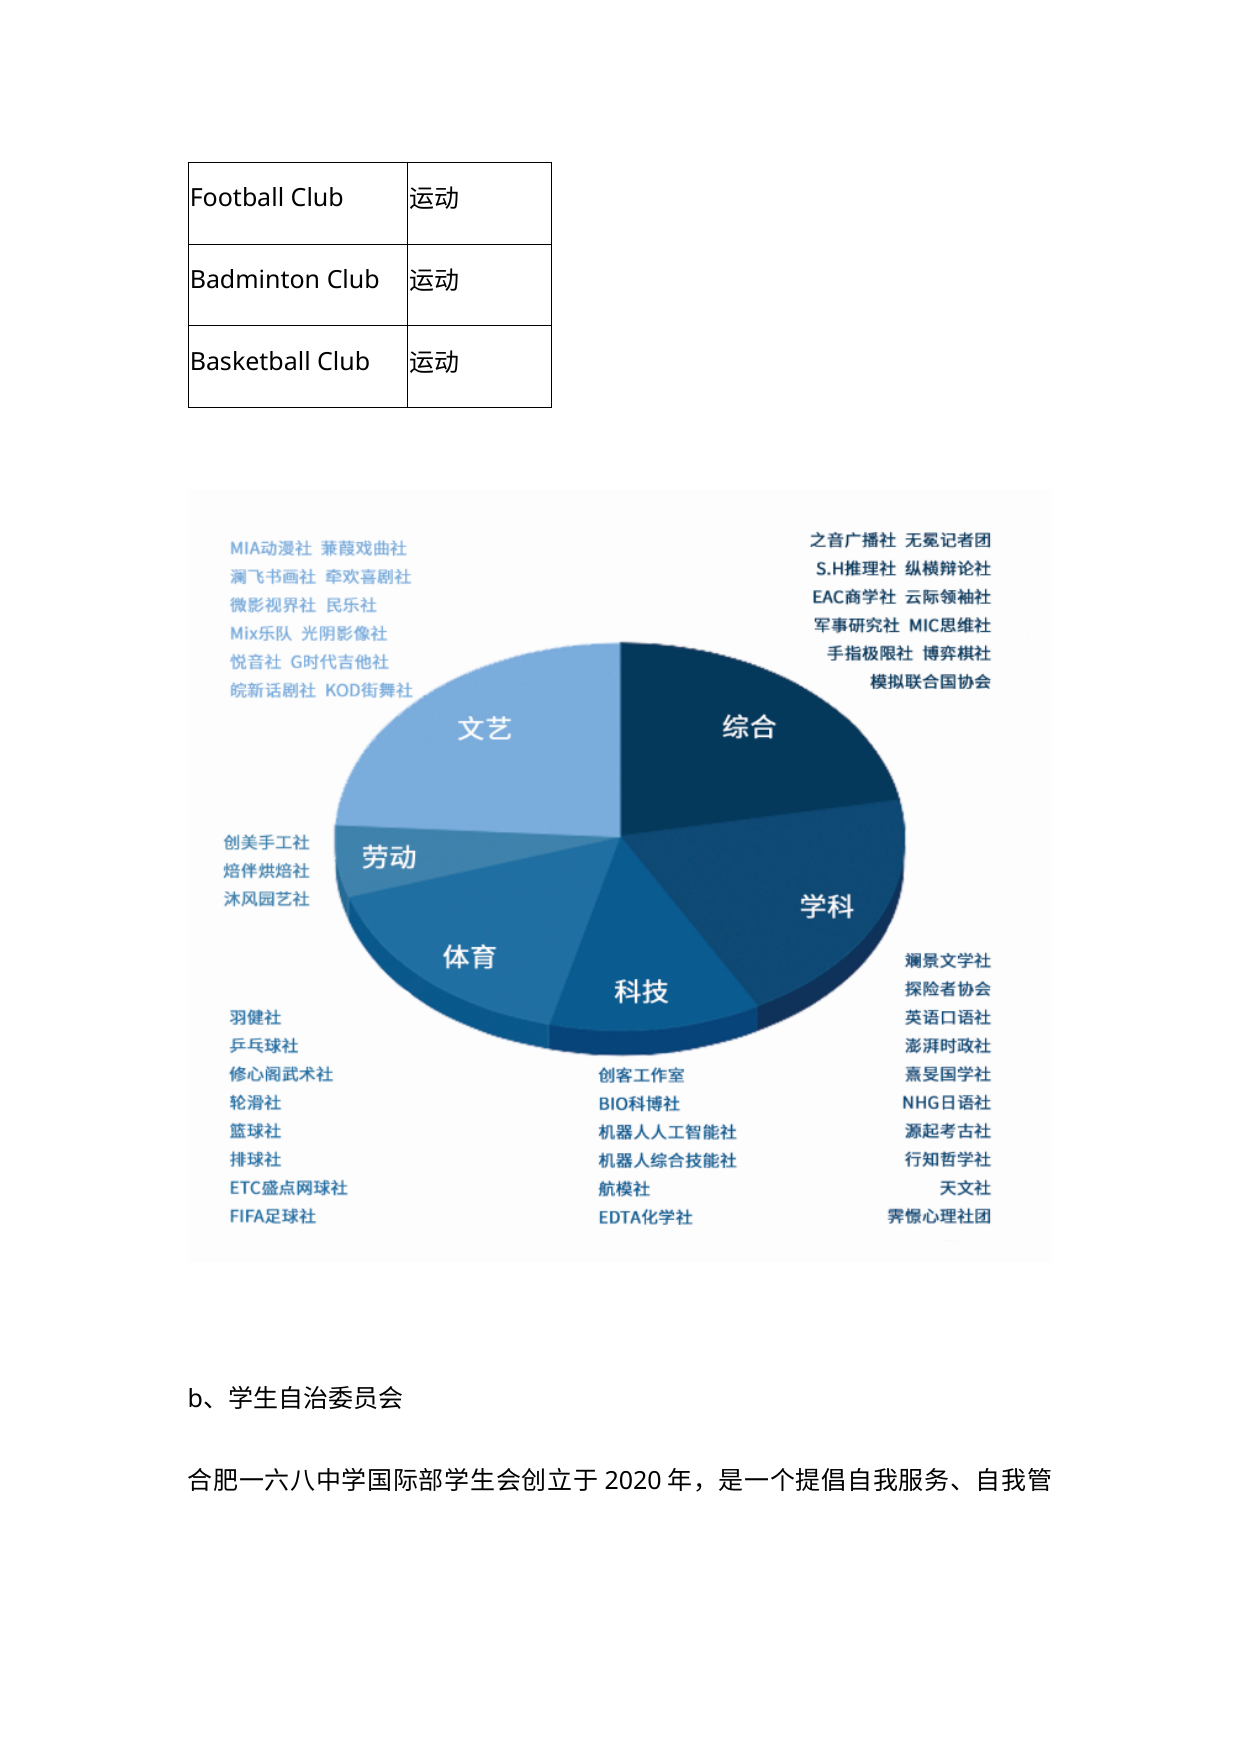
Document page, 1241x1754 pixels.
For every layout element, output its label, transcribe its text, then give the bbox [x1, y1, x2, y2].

table_cell 运动 [408, 326, 551, 407]
table_cell 运动 [408, 245, 551, 325]
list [187, 1447, 1053, 1512]
table_cell Basketball Club [189, 326, 407, 407]
picture [187, 490, 1053, 1262]
list b、学生自治委员会 [187, 1365, 1053, 1430]
table_cell Badminton Club [189, 245, 407, 325]
table_cell Football Club [189, 163, 407, 244]
table_cell 运动 [408, 163, 551, 244]
